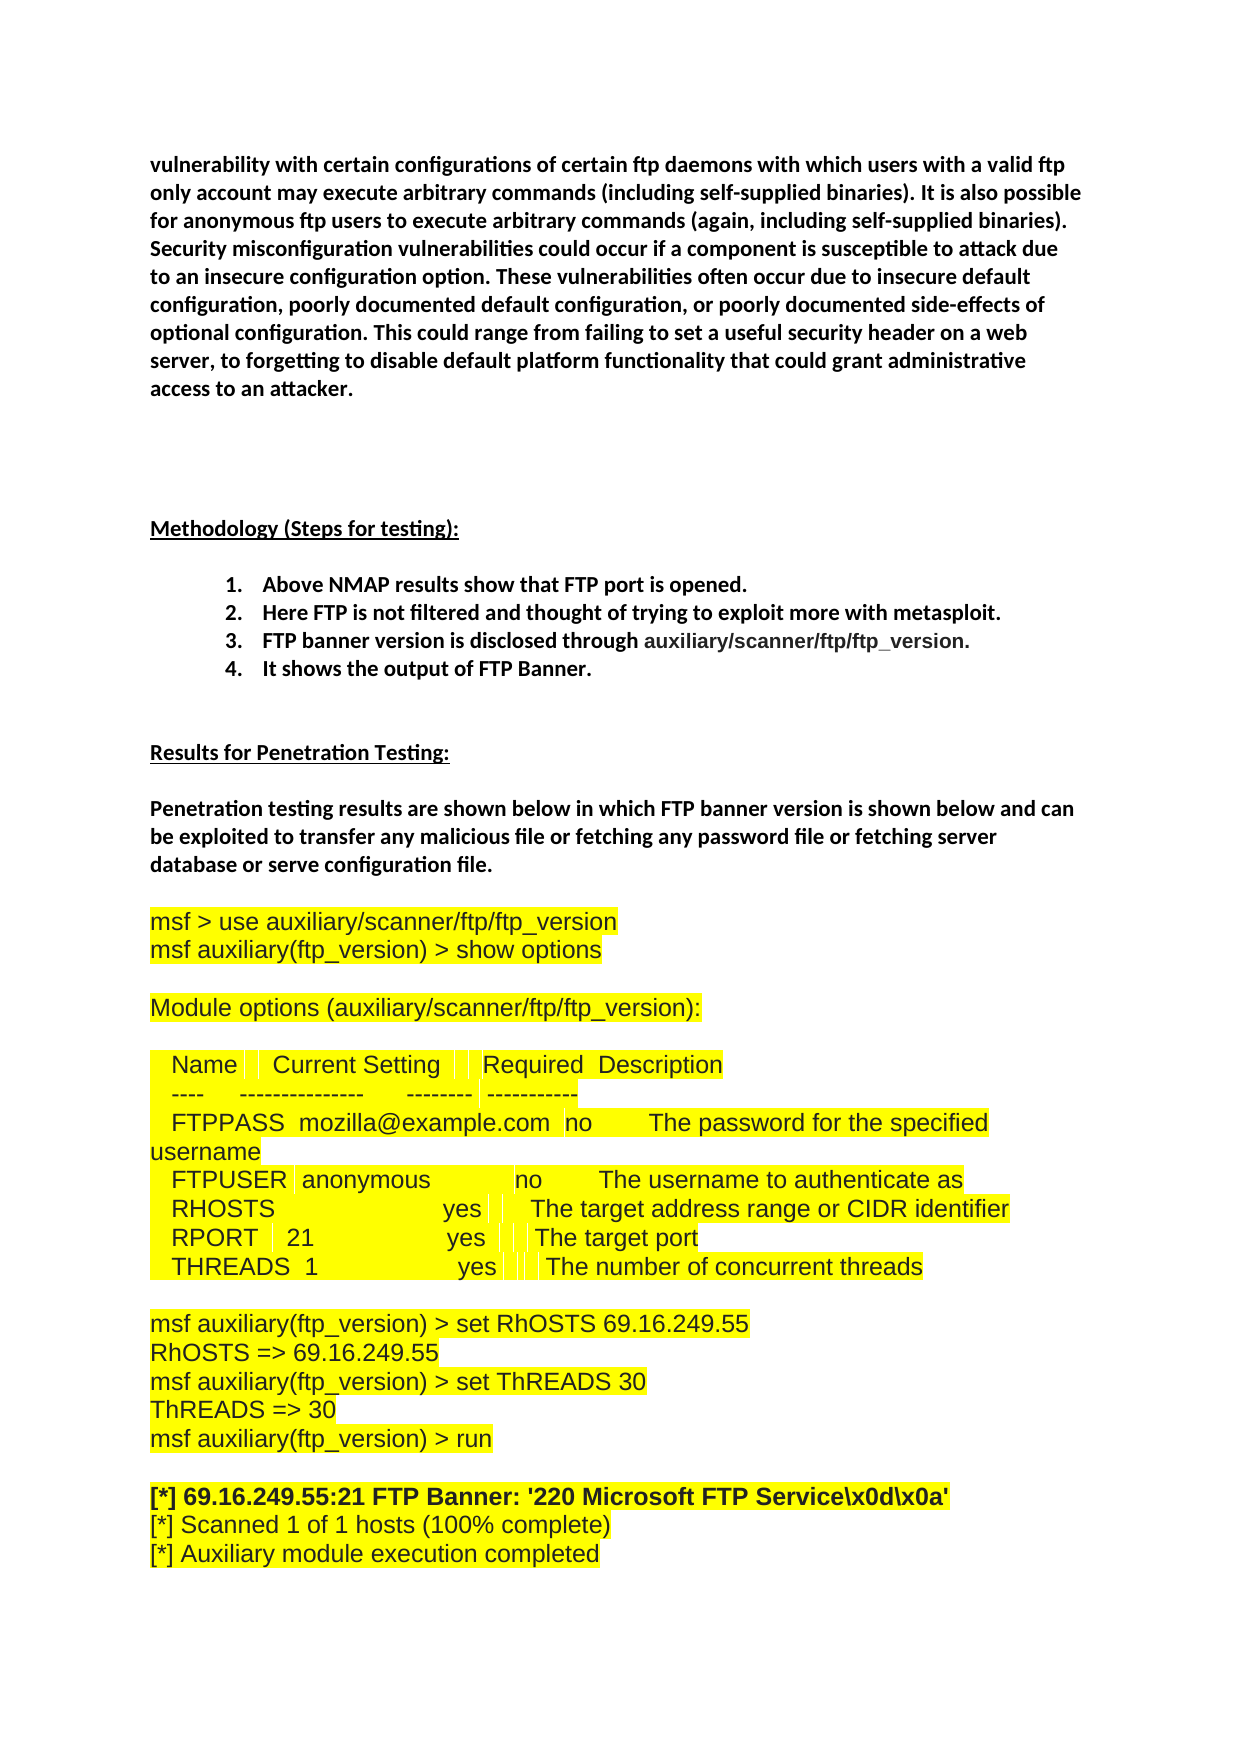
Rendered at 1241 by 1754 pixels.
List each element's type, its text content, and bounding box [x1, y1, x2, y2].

text Results for Penetration Testing: [150, 738, 1083, 766]
text Methodology (Steps for testing): [150, 514, 1083, 542]
text msf > use auxiliary/scanner/ftp/ftp_version msf auxiliary(ftp_version) > show options Module options (auxiliary/scanner/ftp/ftp_version): Name Current Setting Required Description ---- --------------- -------- ----------- FTPPASS mozilla@example.com no The password for the specified username FTPUSER anonymous no The username to authenticate as RHOSTS yes The target address range or CIDR identifier RPORT 21 yes The target port THREADS 1 yes The number of concurrent threads msf auxiliary(ftp_version) > set RhOSTS 69.16.249.55 RhOSTS => 69.16.249.55 msf auxiliary(ftp_version) > set ThREADS 30 ThREADS => 30 msf auxiliary(ftp_version) > run [*] 69.16.249.55:21 FTP Banner: '220 Microsoft FTP Service\x0d\x0a' [*] Scanned 1 of 1 hosts (100% complete) [*] Auxiliary module execution completed [150, 907, 1090, 1568]
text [150, 150, 1083, 402]
list FTP banner version is disclosed through auxiliary/scanner/ftp/ftp_version. [225, 626, 1083, 654]
text Penetration testing results are shown below in which FTP banner version is shown below and can be exploited to transfer any malicious file or fetching any password file or fetching server database or serve configuration file. [150, 794, 1083, 878]
list Above NMAP results show that FTP port is opened. [225, 570, 1083, 598]
list It shows the output of FTP Banner. [225, 654, 1083, 682]
list Here FTP is not filtered and thought of trying to exploit more with metasploit. [225, 598, 1083, 626]
